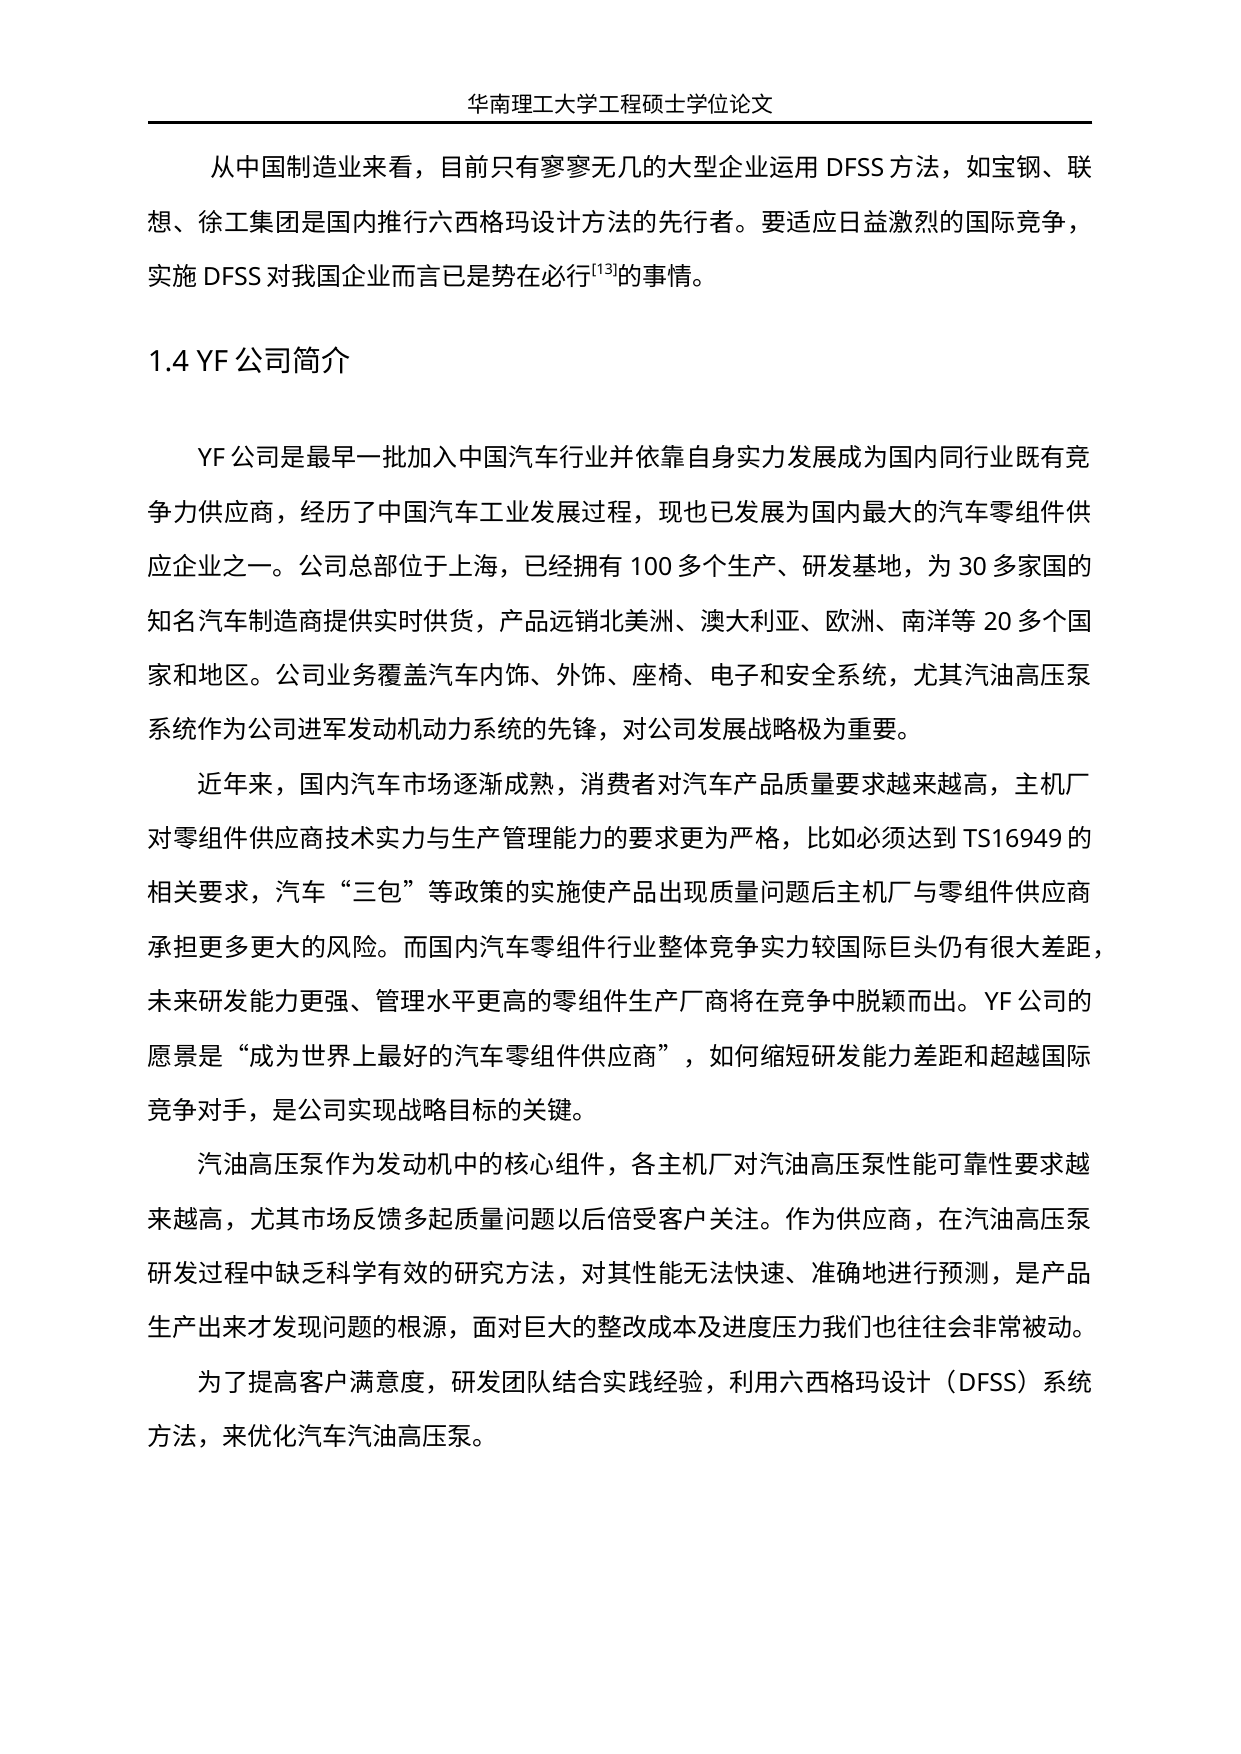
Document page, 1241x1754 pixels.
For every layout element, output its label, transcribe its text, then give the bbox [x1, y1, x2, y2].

subtitle 1.4 YF公司简介 [148, 338, 1092, 380]
text YF公司是最早一批加入中国汽车行业并依靠自身实力发展成为国内同行业既有竞争力供应商，经历了中国汽车工业发展过程，现也已发展为国内最大的汽车零组件供应企业之一。公司总部位于上海，已经拥有100多个生产、研发基地，为30多家国的知名汽车制造商提供实时供货，产品远销北美洲、澳大利亚、欧洲、南洋等20多个国家和地区。公司业务覆盖汽车内饰、外饰、座椅、电子和安全系统，尤其汽油高压泵系统作为公司进军发动机动力系统的先锋，对公司发展战略极为重要。 [148, 438, 1092, 746]
text 汽油高压泵作为发动机中的核心组件，各主机厂对汽油高压泵性能可靠性要求越来越高，尤其市场反馈多起质量问题以后倍受客户关注。作为供应商，在汽油高压泵研发过程中缺乏科学有效的研究方法，对其性能无法快速、准确地进行预测，是产品生产出来才发现问题的根源，面对巨大的整改成本及进度压力我们也往往会非常被动。 [148, 1145, 1092, 1344]
text 从中国制造业来看，目前只有寥寥无几的大型企业运用DFSS方法，如宝钢、联想、徐工集团是国内推行六西格玛设计方法的先行者。要适应日益激烈的国际竞争，实施DFSS对我国企业而言已是势在必行[13]的事情。 [148, 148, 1092, 293]
text 近年来，国内汽车市场逐渐成熟，消费者对汽车产品质量要求越来越高，主机厂对零组件供应商技术实力与生产管理能力的要求更为严格，比如必须达到TS16949的相关要求，汽车“三包”等政策的实施使产品出现质量问题后主机厂与零组件供应商承担更多更大的风险。而国内汽车零组件行业整体竞争实力较国际巨头仍有很大差距，未来研发能力更强、管理水平更高的零组件生产厂商将在竞争中脱颖而出。YF公司的愿景是“成为世界上最好的汽车零组件供应商”，如何缩短研发能力差距和超越国际竞争对手，是公司实现战略目标的关键。 [148, 764, 1092, 1127]
text 为了提高客户满意度，研发团队结合实践经验，利用六西格玛设计（DFSS）系统方法，来优化汽车汽油高压泵。 [148, 1362, 1092, 1453]
